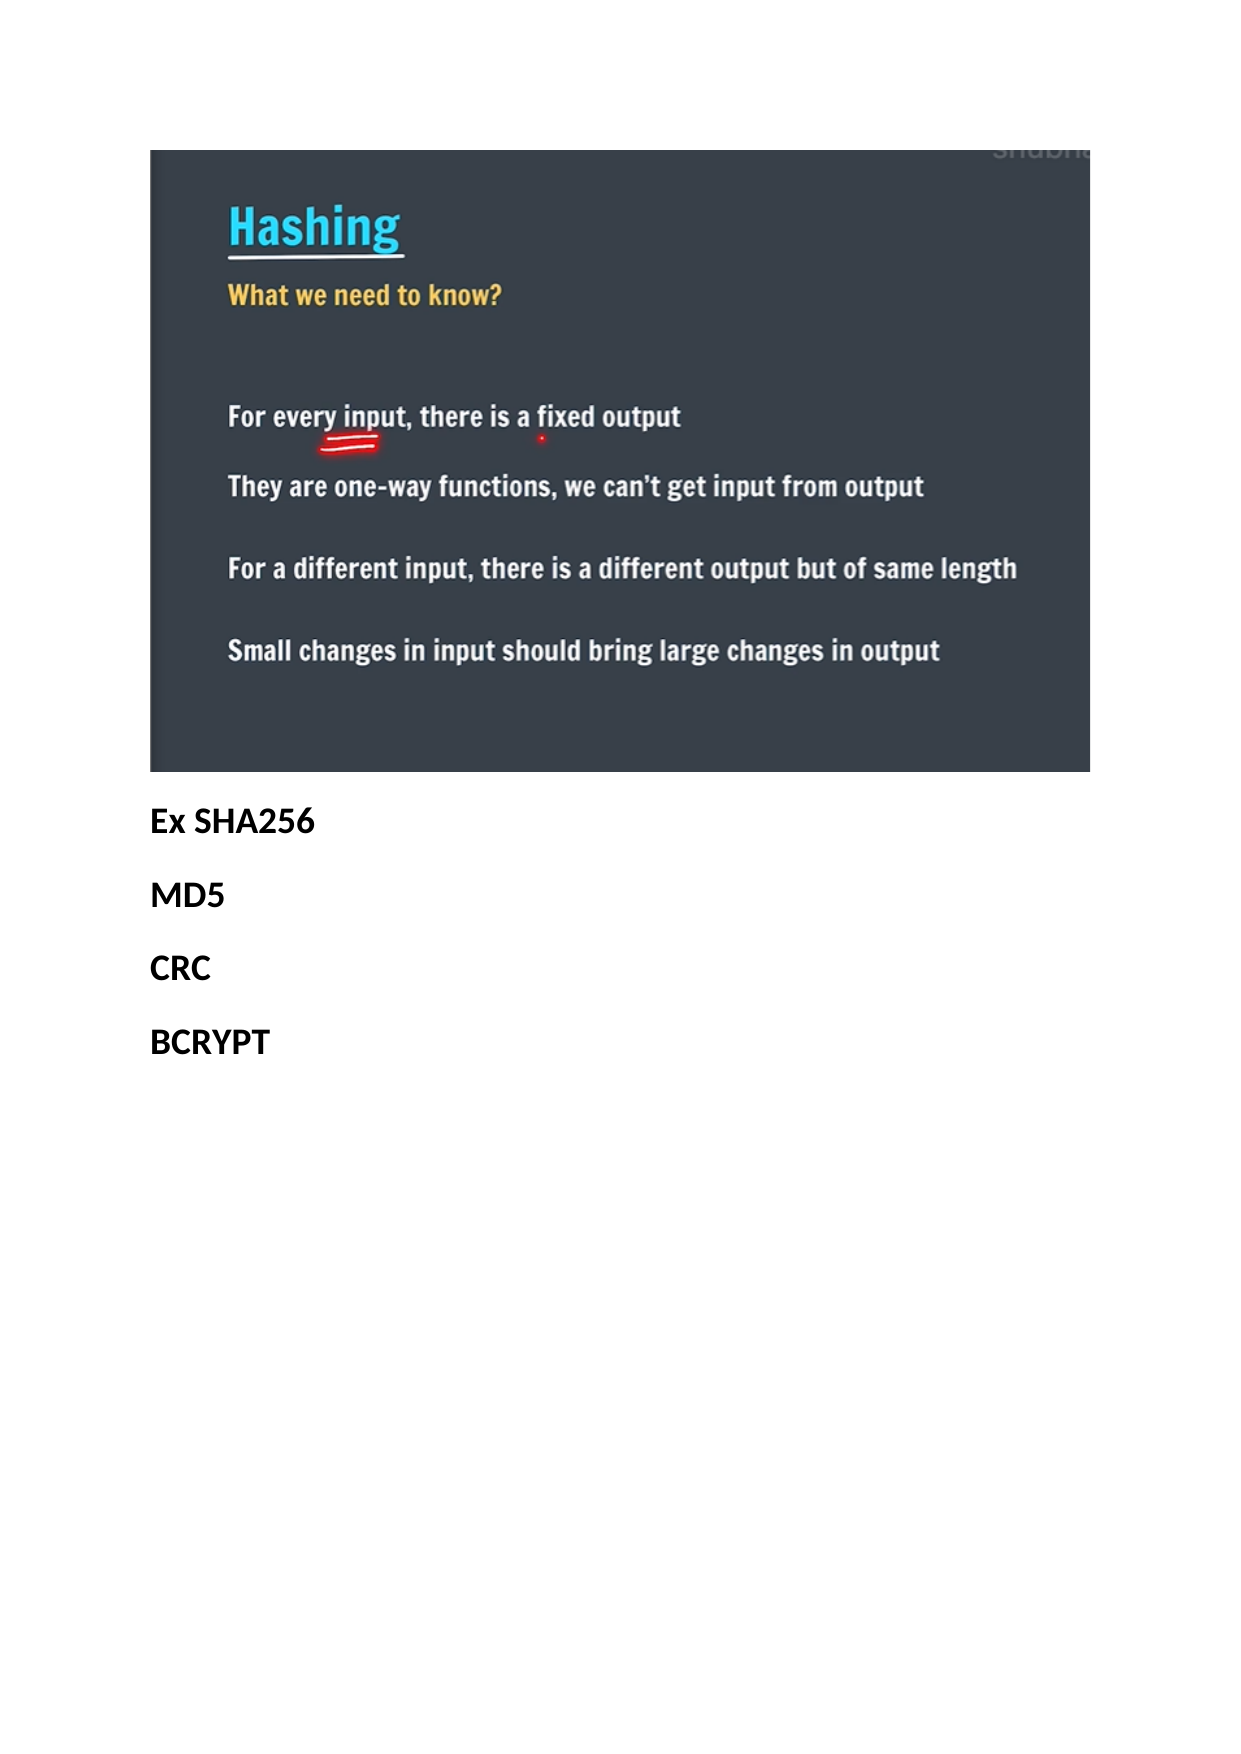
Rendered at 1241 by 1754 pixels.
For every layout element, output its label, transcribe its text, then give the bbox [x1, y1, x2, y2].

text Ex SHA256 [150, 797, 1090, 843]
text BCRYPT [150, 1018, 1090, 1063]
text CRC [150, 944, 1090, 990]
text MD5 [150, 871, 1090, 916]
picture [150, 150, 1091, 772]
